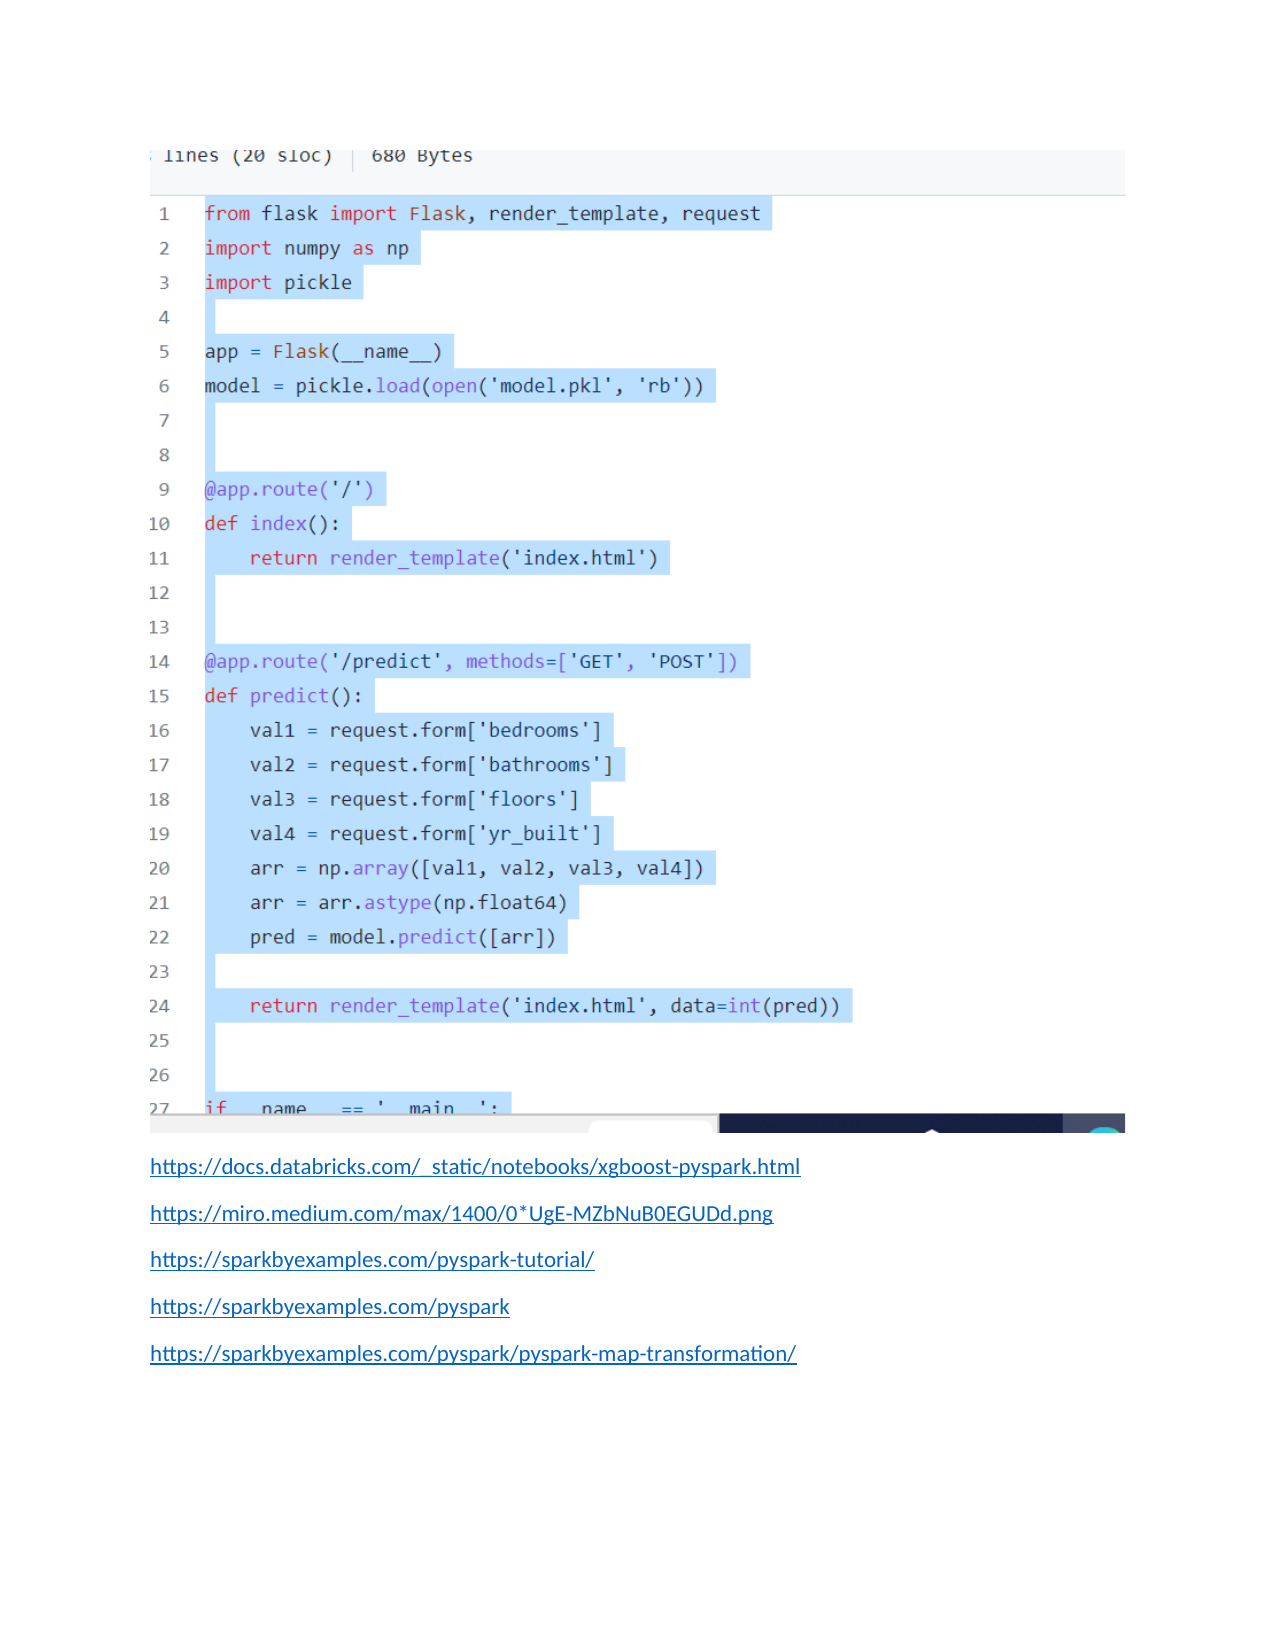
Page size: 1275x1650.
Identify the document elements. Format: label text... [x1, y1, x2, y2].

text https://docs.databricks.com/_static/notebooks/xgboost-pyspark.html [150, 1152, 1125, 1180]
picture [150, 150, 1125, 1133]
text https://sparkbyexamples.com/pyspark-tutorial/ [150, 1246, 1125, 1274]
text https://miro.medium.com/max/1400/0*UgE-MZbNuB0EGUDd.png [150, 1199, 1125, 1227]
text https://sparkbyexamples.com/pyspark/pyspark-map-transformation/ [150, 1339, 1125, 1367]
text https://sparkbyexamples.com/pyspark [150, 1292, 1125, 1321]
